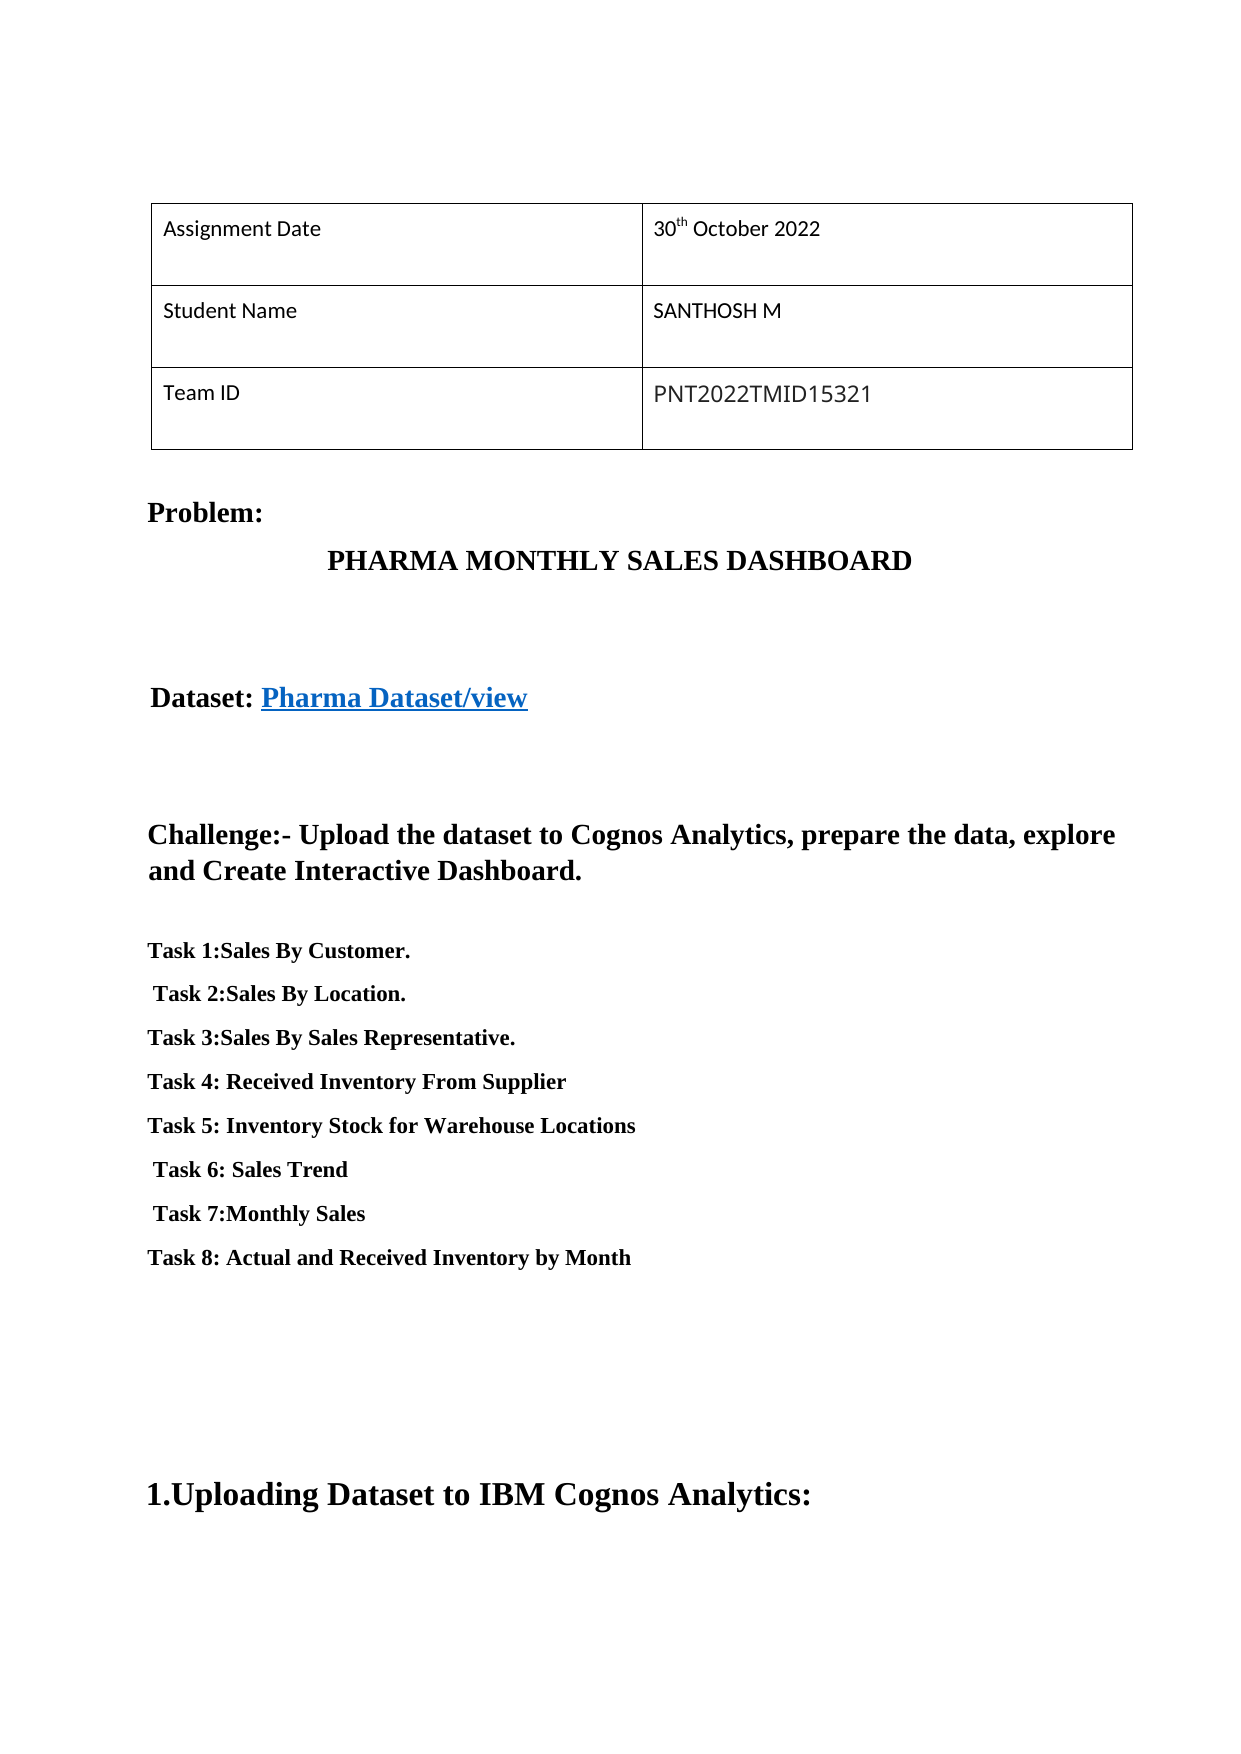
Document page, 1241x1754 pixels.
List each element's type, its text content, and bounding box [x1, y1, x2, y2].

table_cell PNT2022TMID15321 [643, 368, 1132, 449]
table_cell Student Name [152, 286, 642, 367]
text Problem: [147, 495, 1152, 529]
text Task 5: Inventory Stock for Warehouse Locations [147, 1112, 1152, 1138]
table_cell SANTHOSH M [643, 286, 1132, 367]
text Task 8: Actual and Received Inventory by Month [147, 1244, 1152, 1270]
table_header Assignment Date [152, 204, 642, 285]
table_cell Team ID [152, 368, 642, 449]
text Task 6: Sales Trend [147, 1156, 1152, 1182]
text Dataset: Pharma Dataset/view [150, 680, 1152, 714]
text Task 4: Received Inventory From Supplier [147, 1068, 1152, 1094]
text Challenge:- Upload the dataset to Cognos Analytics, prepare the data, explore and Create Interactive Dashboard. [147, 817, 1152, 888]
text Task 2:Sales By Location. [147, 981, 1152, 1007]
table_header 30th October 2022 [643, 204, 1132, 285]
text Task 7:Monthly Sales [147, 1200, 1152, 1226]
text PHARMA MONTHLY SALES DASHBOARD [129, 543, 1110, 577]
text Task 1:Sales By Customer. [147, 937, 1152, 963]
text 1.Uploading Dataset to IBM Cognos Analytics: [146, 1474, 1152, 1512]
text Task 3:Sales By Sales Representative. [147, 1024, 1152, 1051]
